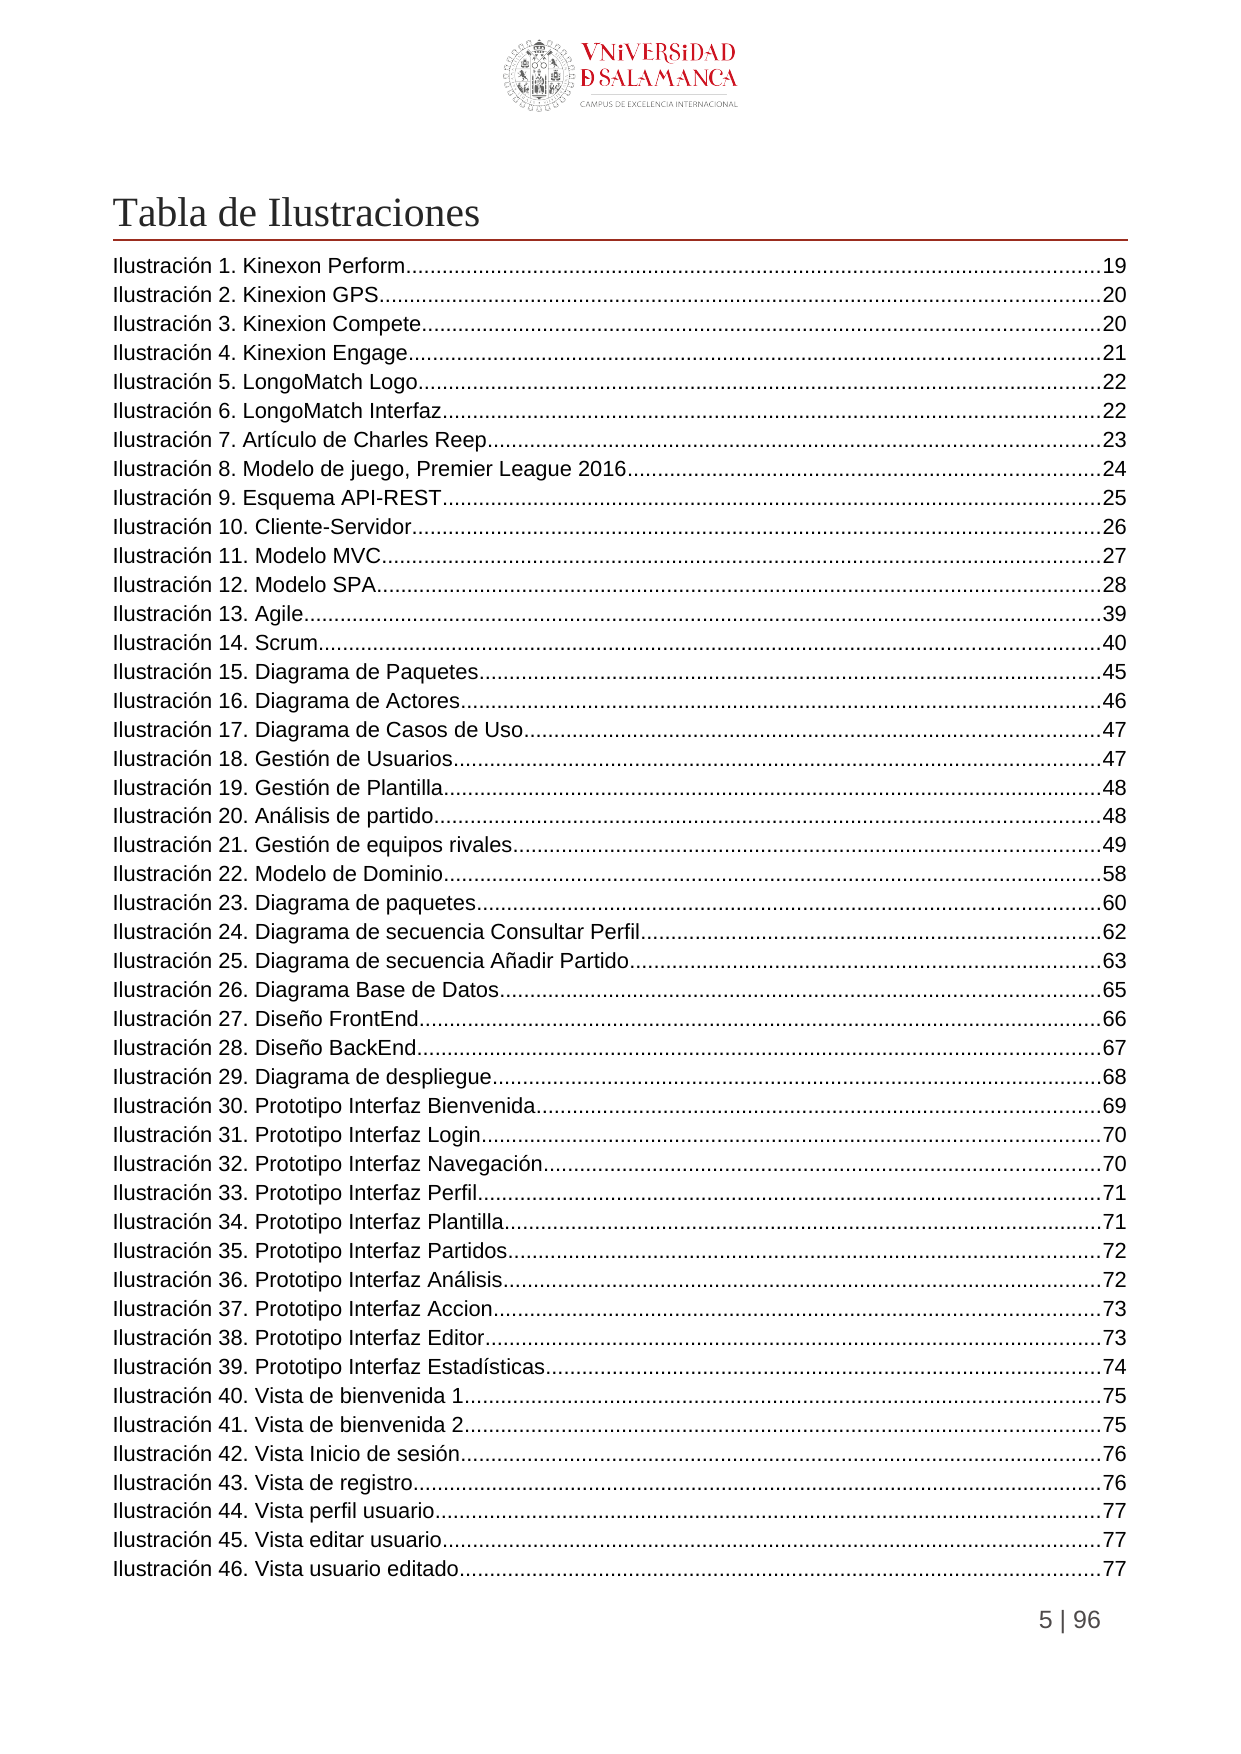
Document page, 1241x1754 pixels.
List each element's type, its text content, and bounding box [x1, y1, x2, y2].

text Ilustración 6. LongoMatch Interfaz 22 [112, 398, 1128, 423]
text Ilustración 12. Modelo SPA 28 [112, 572, 1128, 597]
text Ilustración 26. Diagrama Base de Datos 65 [112, 977, 1128, 1002]
subtitle Tabla de Ilustraciones [112, 187, 1128, 241]
text Ilustración 28. Diseño BackEnd 67 [112, 1035, 1128, 1060]
text Ilustración 21. Gestión de equipos rivales 49 [112, 832, 1128, 857]
text Ilustración 2. Kinexion GPS 20 [112, 282, 1128, 307]
text Ilustración 20. Análisis de partido 48 [112, 803, 1128, 828]
text Ilustración 34. Prototipo Interfaz Plantilla 71 [112, 1209, 1128, 1234]
picture [499, 36, 742, 116]
text Ilustración 38. Prototipo Interfaz Editor 73 [112, 1324, 1128, 1350]
text Ilustración 7. Artículo de Charles Reep 23 [112, 427, 1128, 452]
text Ilustración 8. Modelo de juego, Premier League 2016 24 [112, 456, 1128, 481]
text Ilustración 18. Gestión de Usuarios 47 [112, 745, 1128, 771]
text Ilustración 41. Vista de bienvenida 2 75 [112, 1411, 1128, 1437]
text Ilustración 23. Diagrama de paquetes 60 [112, 890, 1128, 915]
text Ilustración 5. LongoMatch Logo 22 [112, 369, 1128, 394]
text Ilustración 13. Agile 39 [112, 601, 1128, 626]
text Ilustración 1. Kinexon Perform 19 [112, 253, 1128, 278]
text Ilustración 40. Vista de bienvenida 1 75 [112, 1382, 1128, 1408]
text Ilustración 42. Vista Inicio de sesión 76 [112, 1440, 1128, 1466]
text Ilustración 3. Kinexion Compete 20 [112, 311, 1128, 336]
text Ilustración 29. Diagrama de despliegue 68 [112, 1064, 1128, 1089]
text Ilustración 25. Diagrama de secuencia Añadir Partido 63 [112, 948, 1128, 973]
text Ilustración 37. Prototipo Interfaz Accion 73 [112, 1296, 1128, 1321]
text Ilustración 17. Diagrama de Casos de Uso 47 [112, 716, 1128, 742]
text Ilustración 36. Prototipo Interfaz Análisis 72 [112, 1267, 1128, 1292]
text Ilustración 11. Modelo MVC 27 [112, 543, 1128, 568]
text Ilustración 44. Vista perfil usuario 77 [112, 1498, 1128, 1523]
text Ilustración 10. Cliente-Servidor 26 [112, 514, 1128, 539]
text Ilustración 19. Gestión de Plantilla 48 [112, 774, 1128, 799]
text Ilustración 35. Prototipo Interfaz Partidos 72 [112, 1238, 1128, 1263]
text Ilustración 4. Kinexion Engage 21 [112, 340, 1128, 365]
text Ilustración 14. Scrum 40 [112, 629, 1128, 655]
text Ilustración 32. Prototipo Interfaz Navegación 70 [112, 1151, 1128, 1176]
text Ilustración 16. Diagrama de Actores 46 [112, 687, 1128, 713]
text Ilustración 15. Diagrama de Paquetes 45 [112, 658, 1128, 684]
text Ilustración 24. Diagrama de secuencia Consultar Perfil 62 [112, 919, 1128, 944]
text Ilustración 31. Prototipo Interfaz Login 70 [112, 1122, 1128, 1147]
text Ilustración 46. Vista usuario editado 77 [112, 1556, 1128, 1581]
text Ilustración 27. Diseño FrontEnd 66 [112, 1006, 1128, 1031]
text Ilustración 45. Vista editar usuario 77 [112, 1527, 1128, 1552]
text Ilustración 39. Prototipo Interfaz Estadísticas 74 [112, 1353, 1128, 1379]
text Ilustración 9. Esquema API-REST 25 [112, 485, 1128, 510]
text Ilustración 43. Vista de registro 76 [112, 1469, 1128, 1494]
text Ilustración 30. Prototipo Interfaz Bienvenida 69 [112, 1093, 1128, 1118]
text Ilustración 33. Prototipo Interfaz Perfil 71 [112, 1180, 1128, 1205]
text Ilustración 22. Modelo de Dominio 58 [112, 861, 1128, 886]
